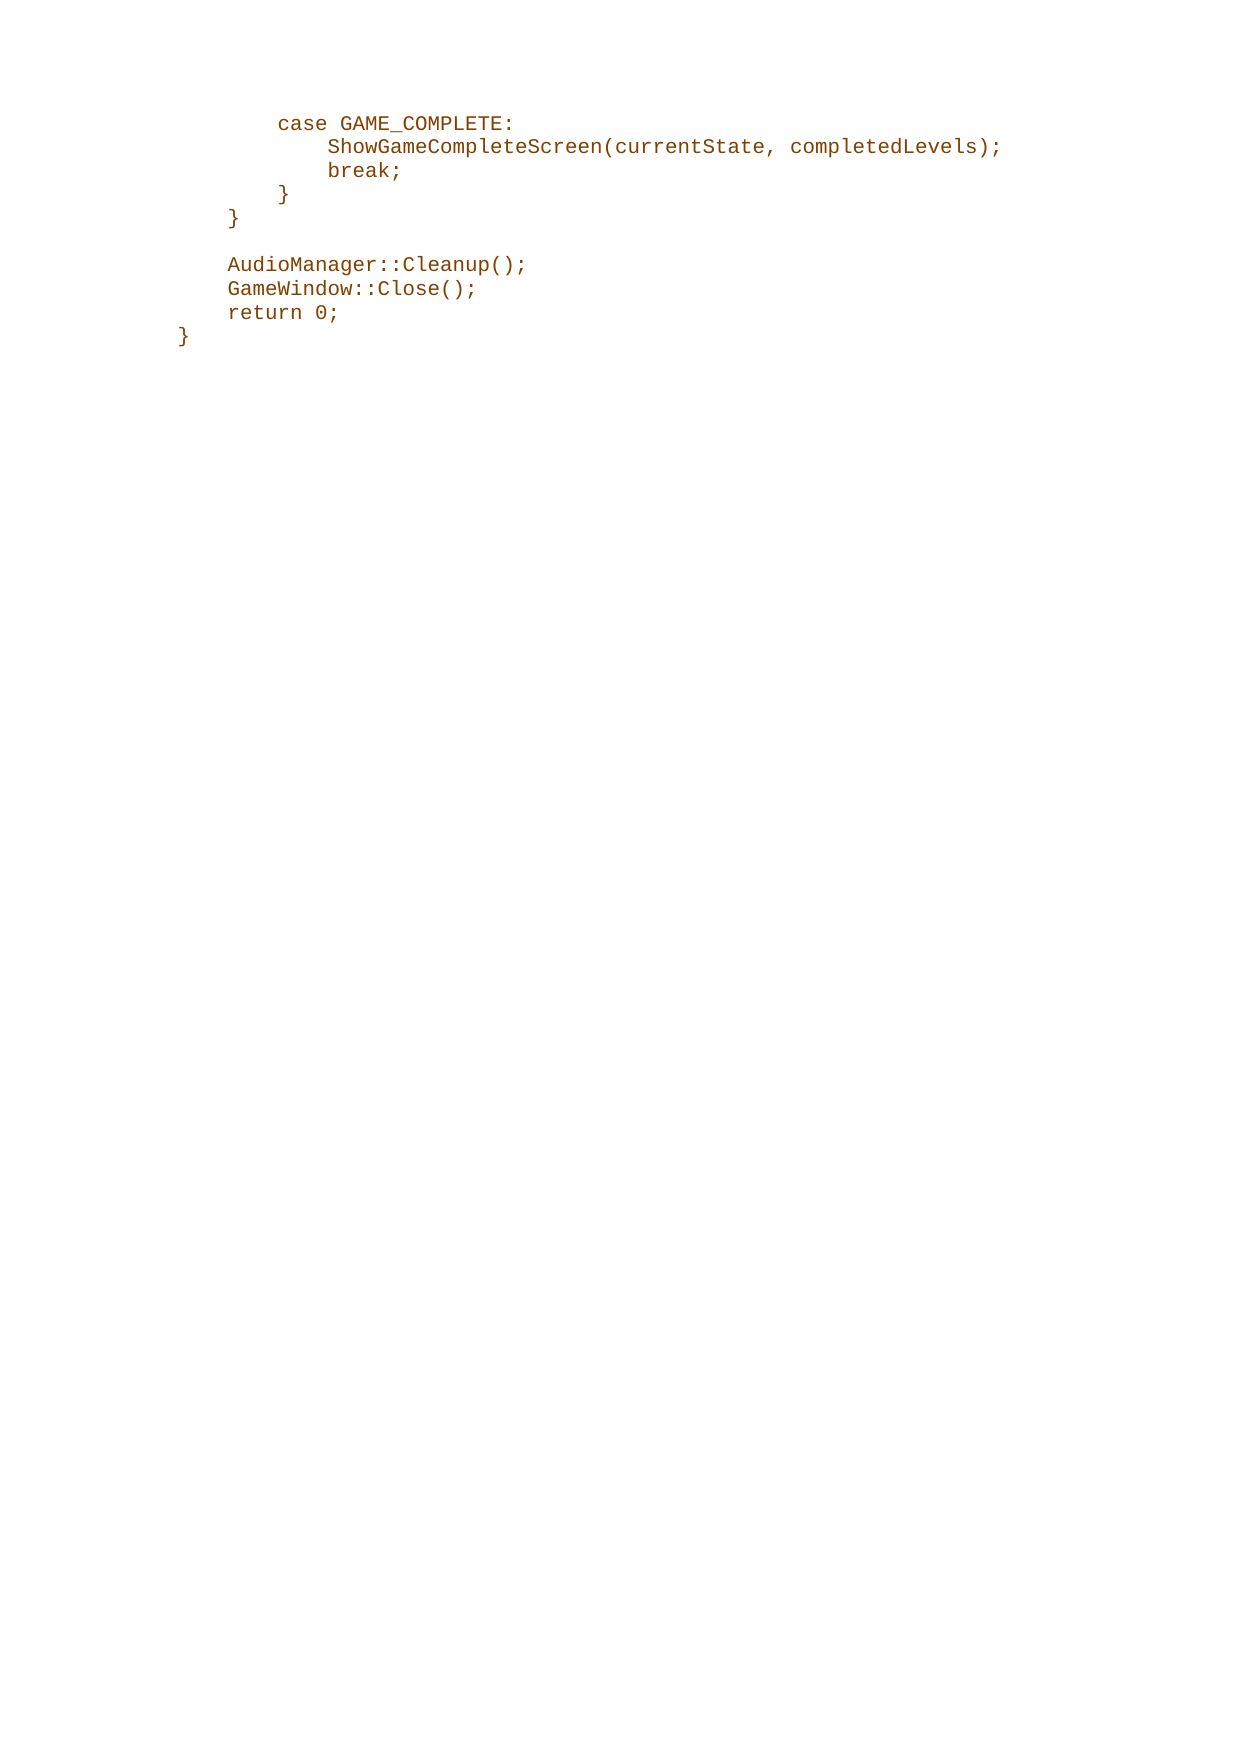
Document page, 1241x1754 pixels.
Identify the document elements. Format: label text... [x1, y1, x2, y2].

text } [177, 207, 1152, 231]
text } [177, 183, 1152, 207]
text AudioManager::Cleanup(); [177, 254, 1152, 278]
text GameWindow::Close(); [177, 278, 1152, 302]
text ShowGameCompleteScreen(currentState, completedLevels); [177, 136, 1152, 160]
text } [177, 325, 1152, 349]
text case GAME_COMPLETE: [177, 112, 1152, 136]
text break; [177, 160, 1152, 183]
text return 0; [177, 302, 1152, 325]
